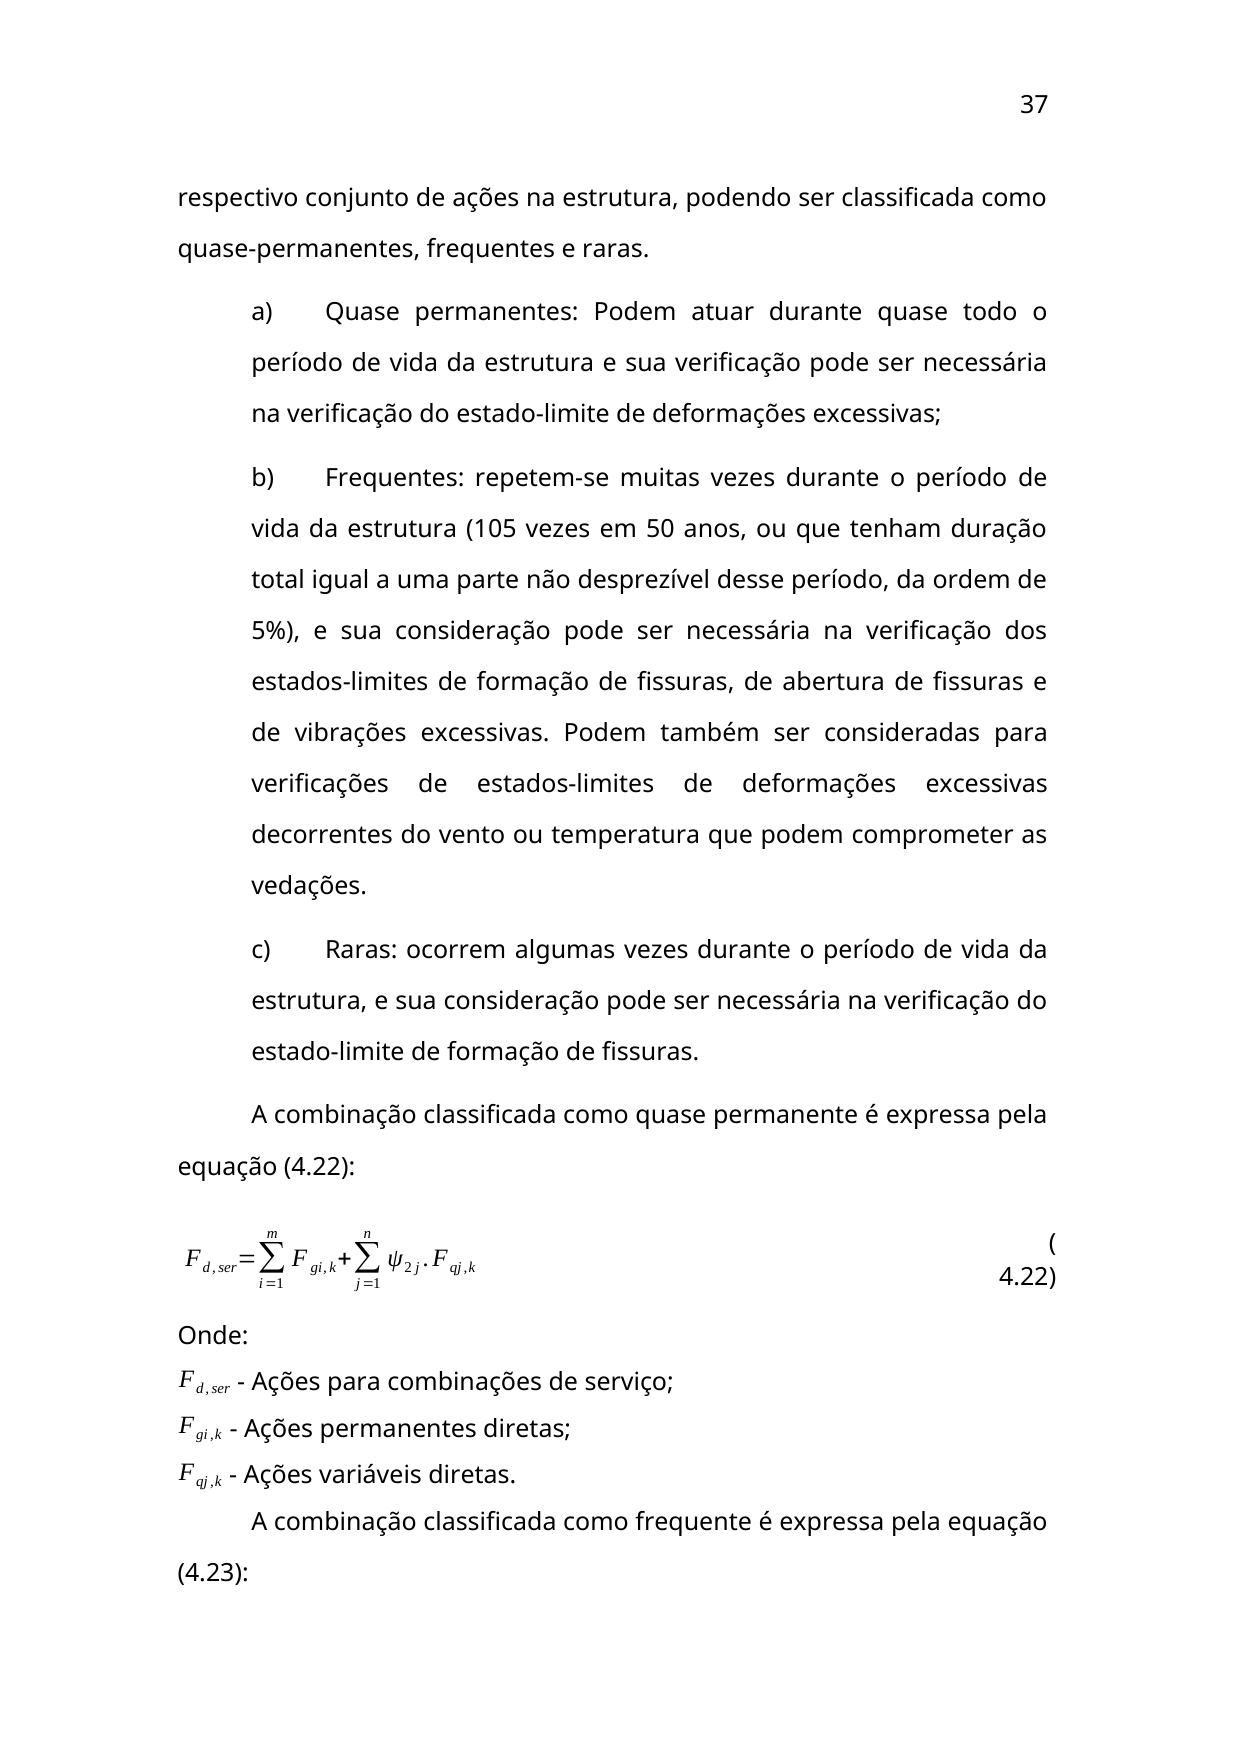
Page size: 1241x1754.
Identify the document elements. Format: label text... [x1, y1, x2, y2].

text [177, 179, 1048, 264]
table_header (4.22) [911, 1212, 1063, 1305]
text A combinação classificada como quase permanente é expressa pela equação (4.22): [177, 1097, 1048, 1182]
list Raras: ocorrem algumas vezes durante o período de vida da estrutura, e sua consideração pode ser necessária na verificação do estado-limite de formação de fissuras. [251, 931, 1048, 1068]
text - Ações permanentes diretas; [177, 1410, 1048, 1444]
text - Ações variáveis diretas. [177, 1457, 1048, 1491]
list Frequentes: repetem-se muitas vezes durante o período de vida da estrutura (105 vezes em 50 anos, ou que tenham duração total igual a uma parte não desprezível desse período, da ordem de 5%), e sua consideração pode ser necessária na verificação dos estados-limites de formação de fissuras, de abertura de fissuras e de vibrações excessivas. Podem também ser consideradas para verificações de estados-limites de deformações excessivas decorrentes do vento ou temperatura que podem comprometer as vedações. [251, 459, 1048, 902]
text - Ações para combinações de serviço; [177, 1364, 1048, 1398]
list Quase permanentes: Podem atuar durante quase todo o período de vida da estrutura e sua verificação pode ser necessária na verificação do estado-limite de deformações excessivas; [251, 294, 1048, 430]
table_header [177, 1212, 911, 1305]
text A combinação classificada como frequente é expressa pela equação (4.23): [177, 1503, 1048, 1589]
text Onde: [177, 1317, 1048, 1351]
